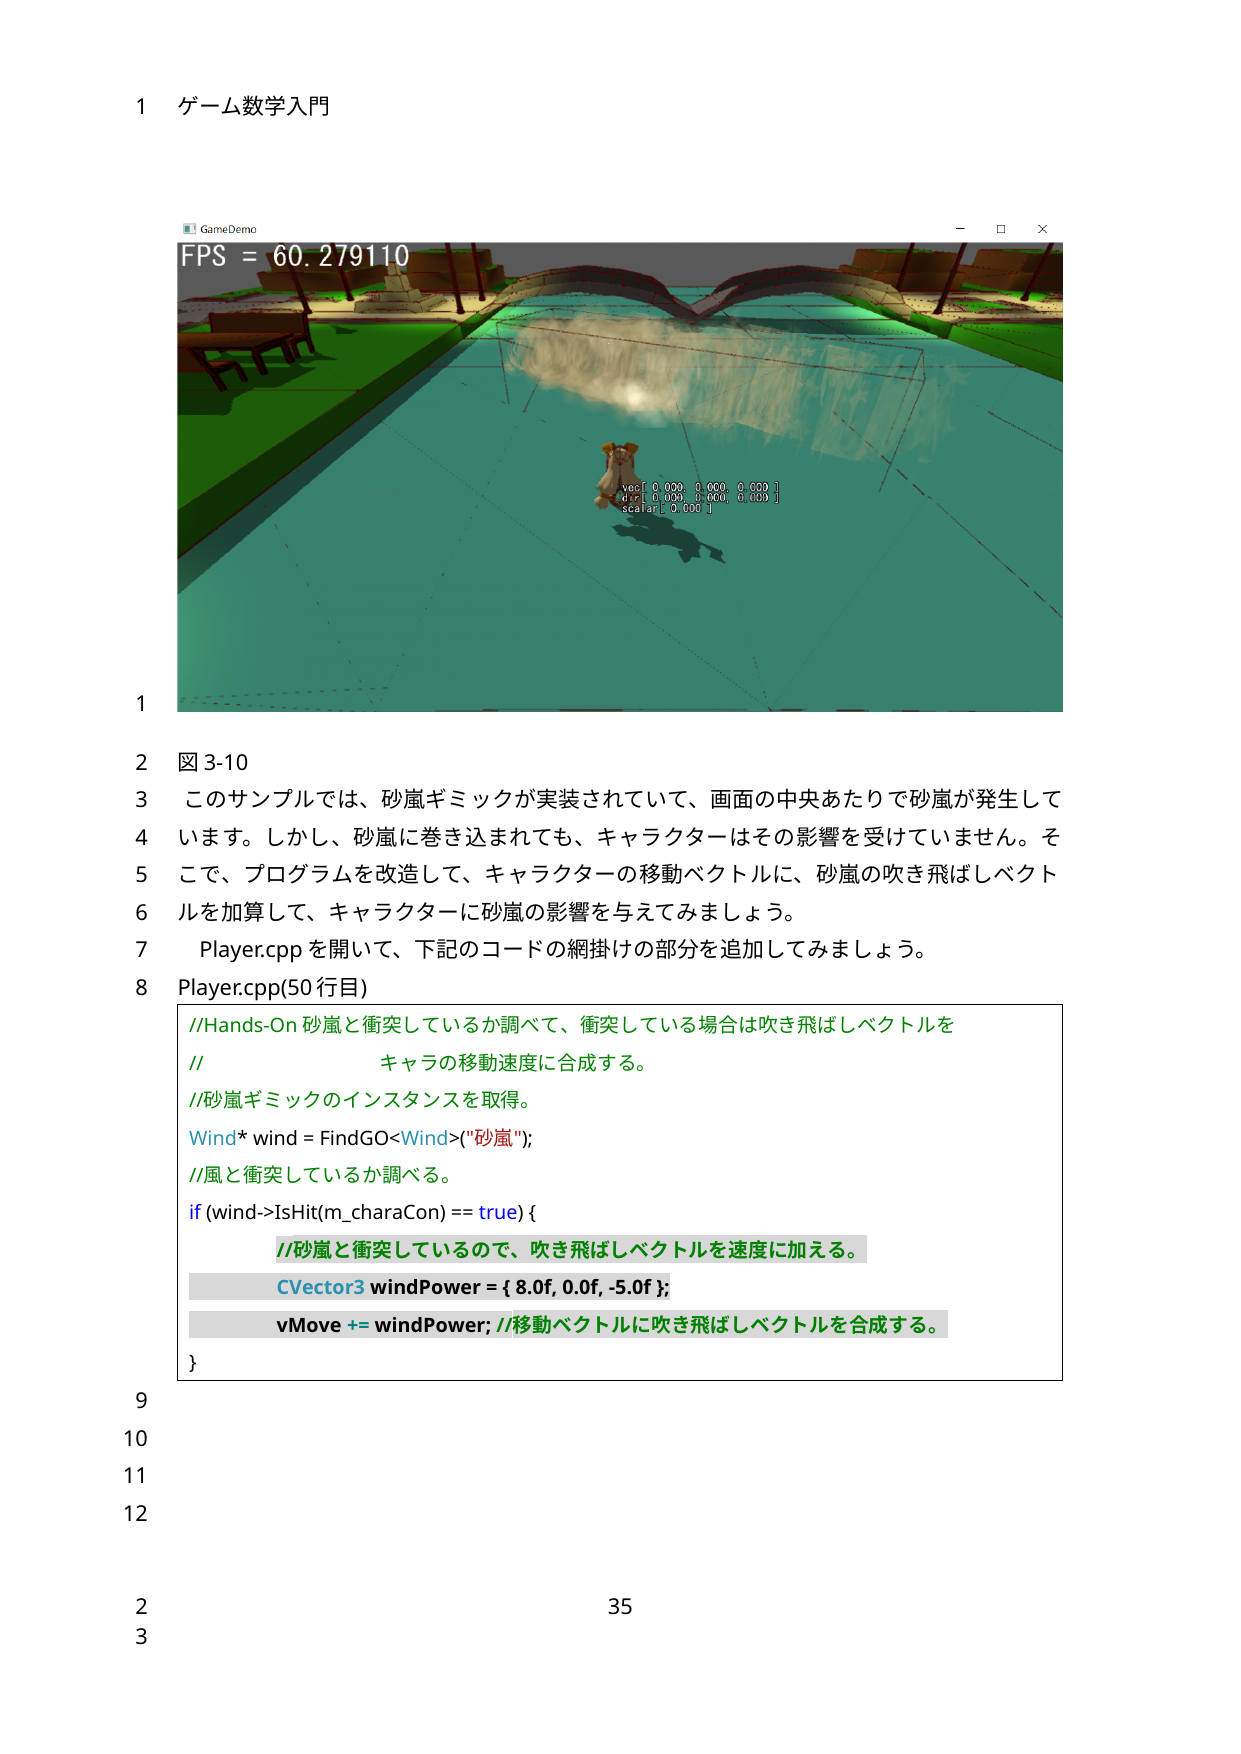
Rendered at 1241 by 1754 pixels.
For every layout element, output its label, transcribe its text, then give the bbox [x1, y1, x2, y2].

picture [177, 216, 1063, 712]
text このサンプルでは、砂嵐ギミックが実装されていて、画面の中央あたりで砂嵐が発生しています。しかし、砂嵐に巻き込まれても、キャラクターはその影響を受けていません。そこで、プログラムを改造して、キャラクターの移動ベクトルに、砂嵐の吹き飛ばしベクトルを加算して、キャラクターに砂嵐の影響を与えてみましょう。 [177, 779, 1063, 929]
text 図3-10 [177, 742, 1063, 779]
text Player.cppを開いて、下記のコードの網掛けの部分を追加してみましょう。 [177, 929, 1063, 967]
text Player.cpp(50行目) [177, 967, 1063, 1004]
table_header //Hands-On 砂嵐と衝突しているか調べて、衝突している場合は吹き飛ばしベクトルを // キャラの移動速度に合成する。 //砂嵐ギミックのインスタンスを取得。 Wind* wind = FindGO<Wind>("砂嵐"); //風と衝突しているか調べる。 if (wind->IsHit(m_charaCon) == true) { //砂嵐と衝突しているので、吹き飛ばしベクトルを速度に加える。 CVector3 windPower = { 8.0f, 0.0f, -5.0f }; vMove += windPower; //移動ベクトルに吹き飛ばしベクトルを合成する。 } [178, 1005, 1062, 1380]
